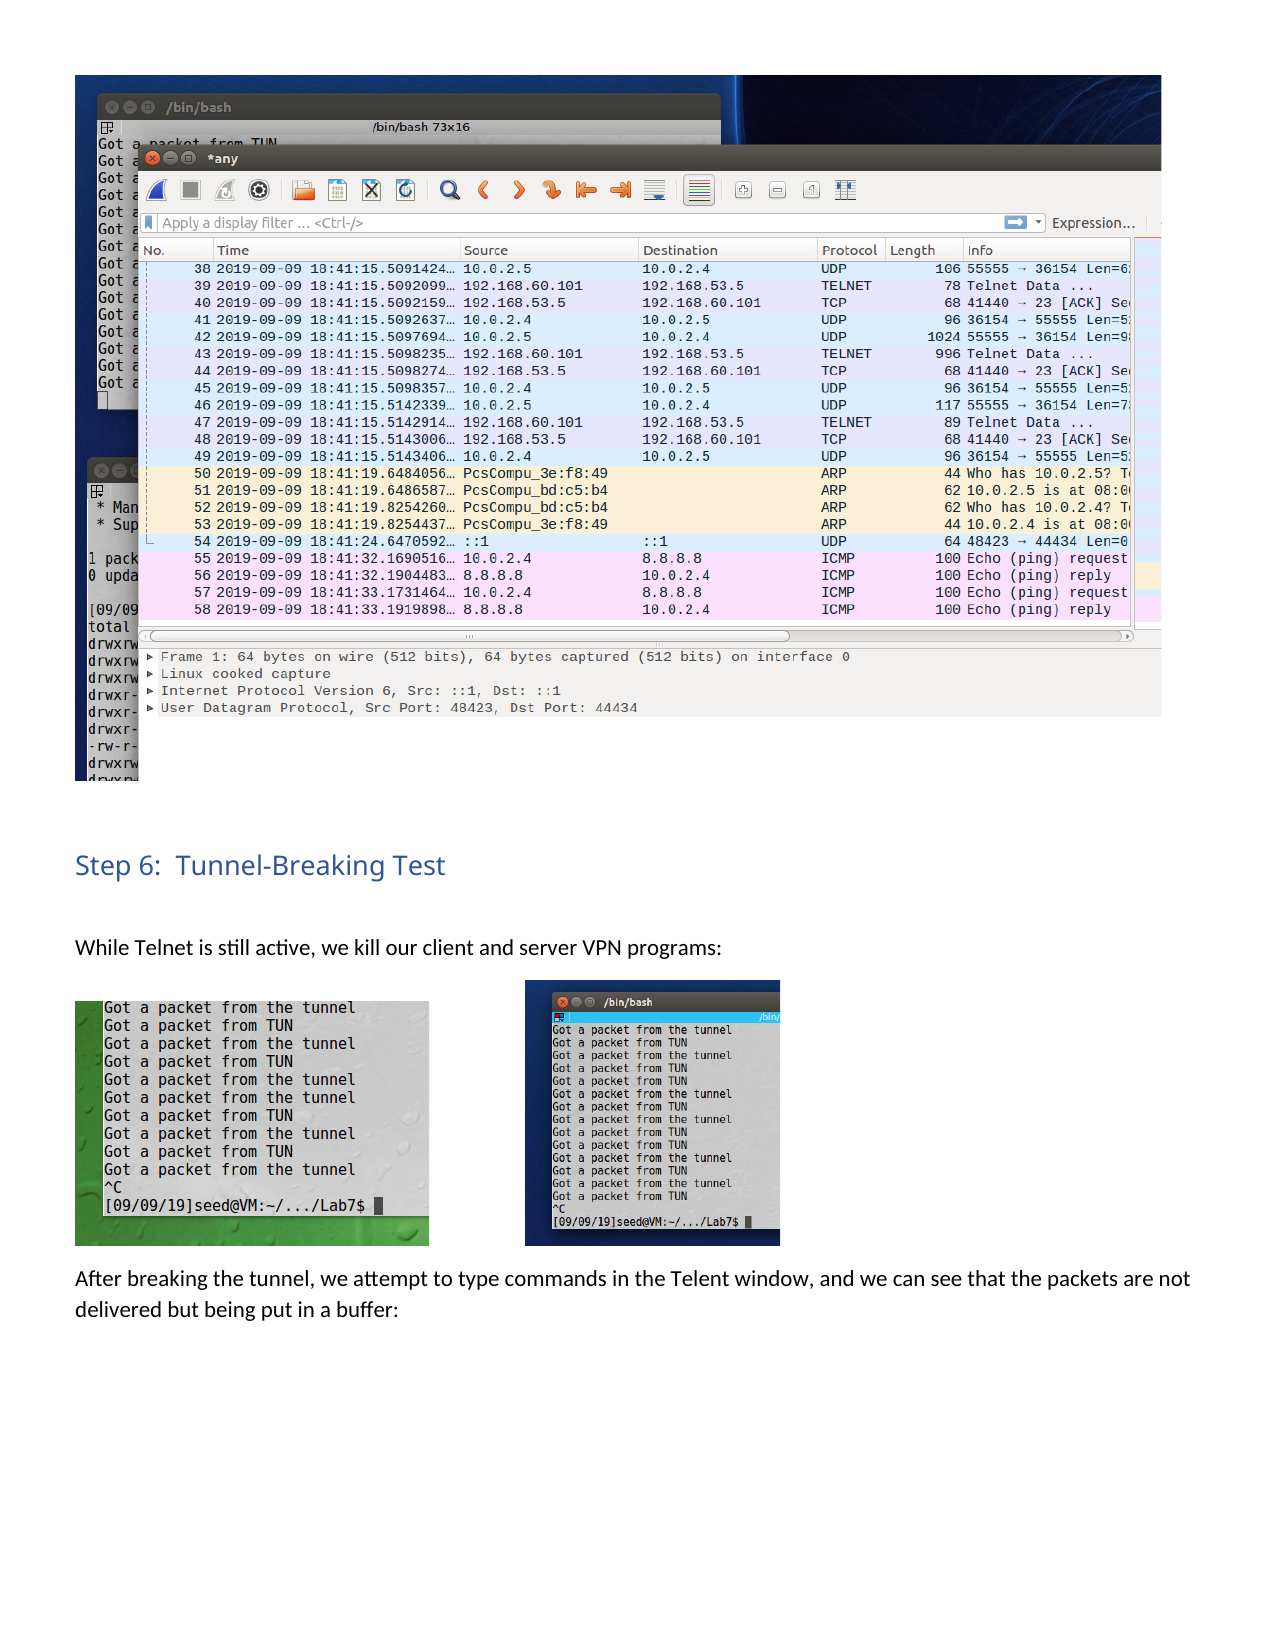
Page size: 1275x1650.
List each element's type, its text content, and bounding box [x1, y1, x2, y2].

picture [525, 980, 781, 1246]
subtitle Step 6: Tunnel-Breaking Test [75, 847, 1200, 883]
text While Telnet is still active, we kill our client and server VPN programs: [75, 933, 1200, 961]
text After breaking the tunnel, we attempt to type commands in the Telent window, and we can see that the packets are not delivered but being put in a buffer: [75, 1264, 1200, 1323]
picture [75, 1001, 430, 1246]
picture [75, 75, 1162, 781]
